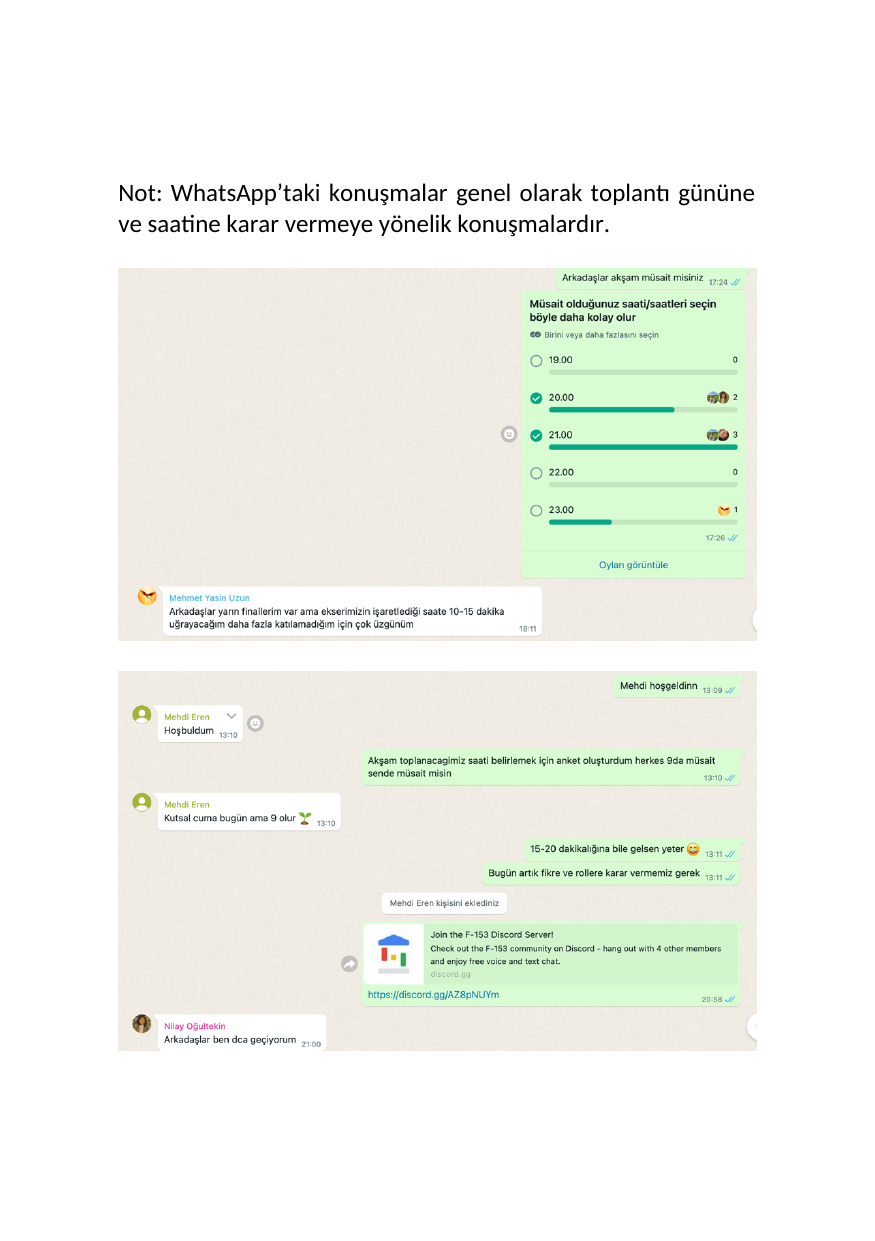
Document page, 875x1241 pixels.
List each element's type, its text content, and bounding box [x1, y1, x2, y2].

picture [118, 268, 757, 641]
picture [118, 671, 757, 1051]
text Not: WhatsApp’taki konuşmalar genel olarak toplantı gününe ve saatine karar vermeye yönelik konuşmalardır. [118, 177, 756, 238]
